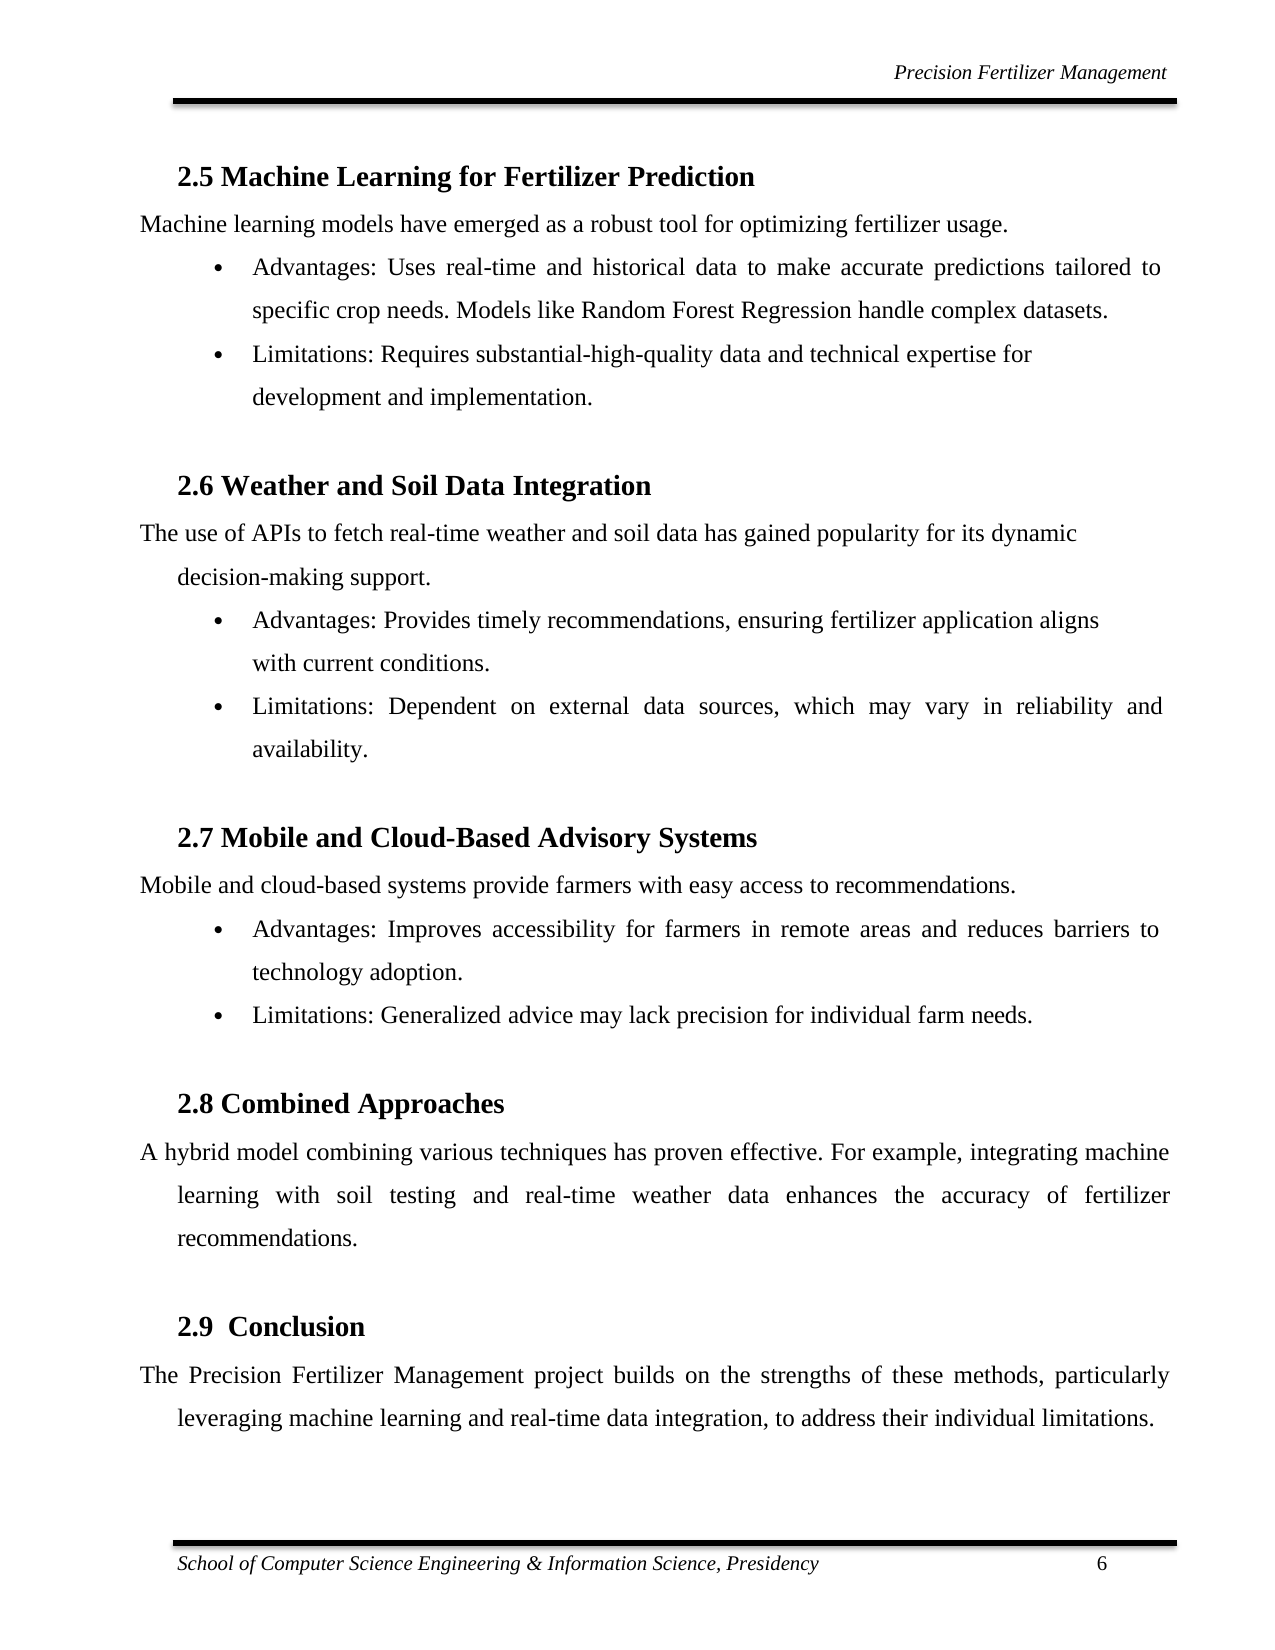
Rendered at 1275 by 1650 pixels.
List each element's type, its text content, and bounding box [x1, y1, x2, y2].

text The Precision Fertilizer Management project builds on the strengths of these methods, particularly leveraging machine learning and real-time data integration, to address their individual limitations. [139, 1360, 1171, 1432]
text A hybrid model combining various techniques has proven effective. For example, integrating machine learning with soil testing and real-time weather data enhances the accuracy of fertilizer recommendations. [139, 1137, 1171, 1252]
list Limitations: Generalized advice may lack precision for individual farm needs. [214, 1000, 1200, 1029]
list Advantages: Uses real-time and historical data to make accurate predictions tailored to specific crop needs. Models like Random Forest Regression handle complex datasets. [214, 252, 1165, 324]
subtitle Weather and Soil Data Integration [177, 468, 1200, 502]
text Mobile and cloud-based systems provide farmers with easy access to recommendations. [139, 871, 1200, 899]
list Advantages: Improves accessibility for farmers in remote areas and reduces barriers to technology adoption. [214, 914, 1164, 986]
subtitle Machine Learning for Fertilizer Prediction [177, 159, 1200, 193]
list Limitations: Dependent on external data sources, which may vary in reliability and availability. [214, 691, 1168, 763]
list Advantages: Provides timely recommendations, ensuring fertilizer application aligns with current conditions. [214, 605, 1149, 677]
text The use of APIs to fetch real-time weather and soil data has gained popularity for its dynamic decision-making support. [139, 518, 1111, 590]
list Limitations: Requires substantial-high-quality data and technical expertise for development and implementation. [214, 339, 1167, 411]
subtitle Combined Approaches [177, 1087, 1200, 1120]
picture [167, 1537, 1182, 1555]
text Machine learning models have emerged as a robust tool for optimizing fertilizer usage. [139, 209, 1200, 238]
subtitle Conclusion [177, 1309, 1200, 1343]
picture [167, 95, 1183, 114]
subtitle Mobile and Cloud-Based Advisory Systems [177, 821, 1200, 854]
